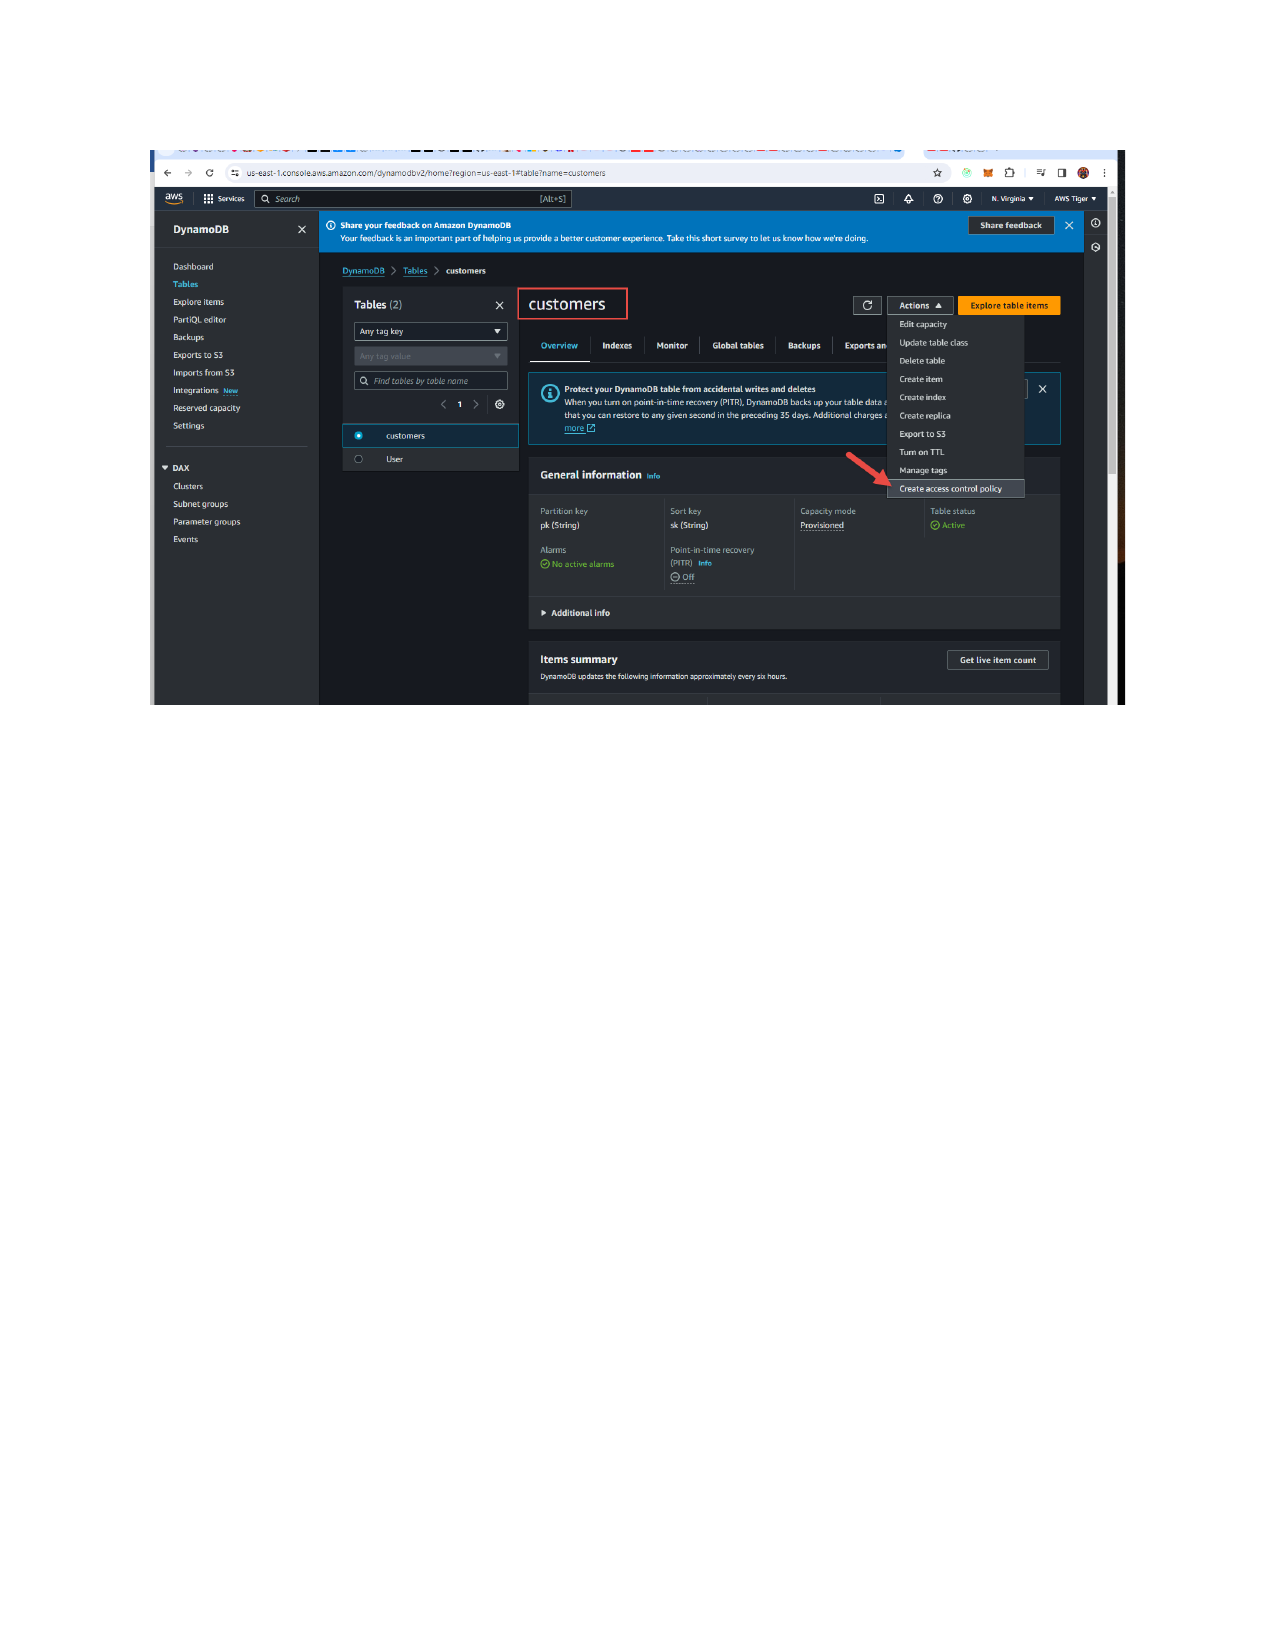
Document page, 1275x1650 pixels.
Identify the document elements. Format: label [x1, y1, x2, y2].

picture [150, 150, 1125, 705]
